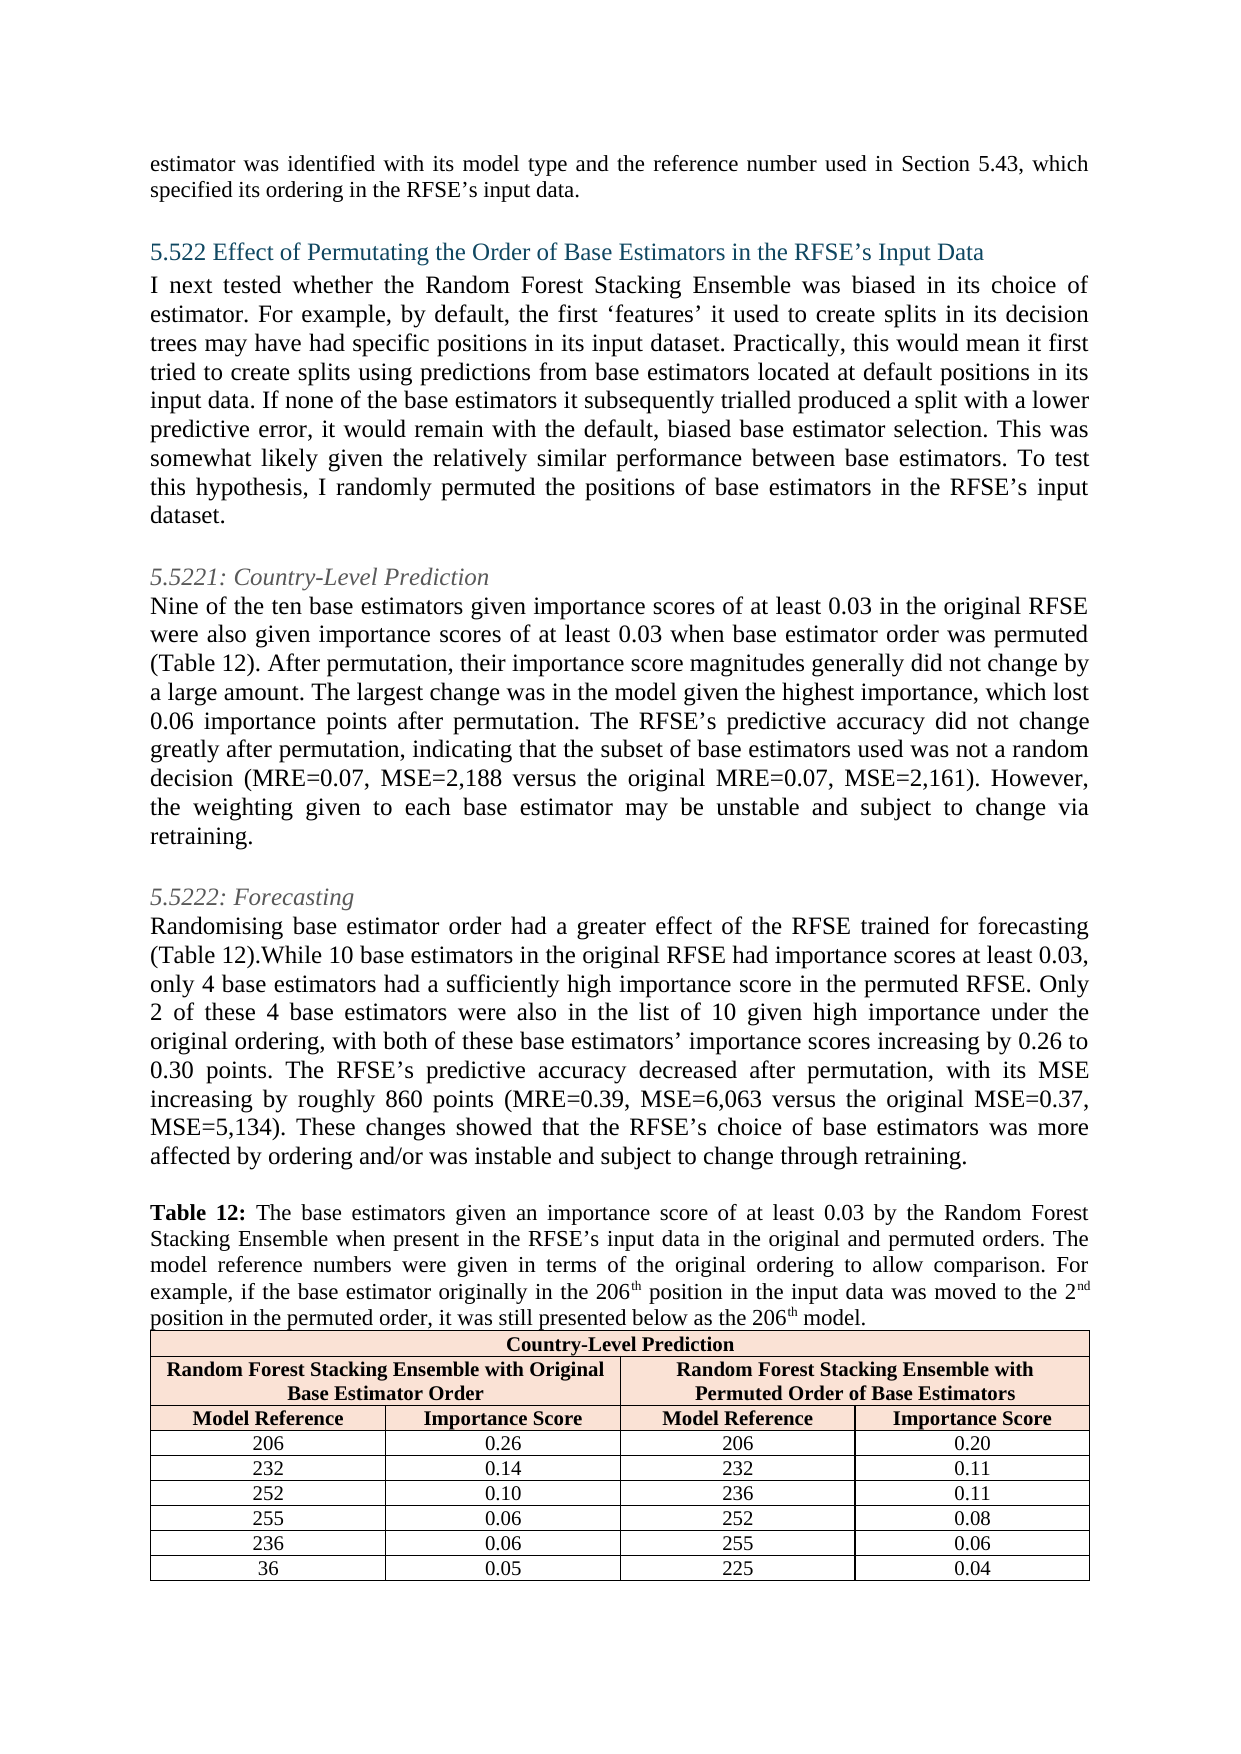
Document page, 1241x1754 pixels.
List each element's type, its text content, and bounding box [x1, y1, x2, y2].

table_cell 206 [151, 1431, 385, 1455]
text Table 12: The base estimators given an importance score of at least 0.03 by the Random Forest Stacking Ensemble when present in the RFSE’s input data in the original and permuted orders. The model reference numbers were given in terms of the original ordering to allow comparison. For example, if the base estimator originally in the 206th position in the input data was moved to the 2nd position in the permuted order, it was still presented below as the 206th model. [150, 1199, 1090, 1330]
table_cell 252 [621, 1506, 854, 1530]
table_header Country-Level Prediction [151, 1331, 1089, 1356]
table_cell 0.26 [386, 1431, 620, 1455]
table_cell Model Reference [151, 1406, 385, 1430]
table_cell 232 [151, 1456, 385, 1480]
table_cell 0.14 [386, 1456, 620, 1480]
table_cell 0.06 [386, 1506, 620, 1530]
table_cell 225 [621, 1556, 854, 1580]
table_cell 255 [151, 1506, 385, 1530]
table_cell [621, 1357, 1089, 1405]
table_cell 252 [151, 1481, 385, 1505]
table_cell 232 [621, 1456, 854, 1480]
text I next tested whether the Random Forest Stacking Ensemble was biased in its choice of estimator. For example, by default, the first ‘features’ it used to create splits in its decision trees may have had specific positions in its input dataset. Practically, this would mean it first tried to create splits using predictions from base estimators located at default positions in its input data. If none of the base estimators it subsequently trialled produced a split with a lower predictive error, it would remain with the default, biased base estimator selection. This was somewhat likely given the relatively similar performance between base estimators. To test this hypothesis, I randomly permuted the positions of base estimators in the RFSE’s input dataset. [150, 270, 1090, 529]
table_cell 36 [151, 1556, 385, 1580]
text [150, 150, 1090, 203]
table_cell Model Reference [621, 1406, 854, 1430]
table_cell 236 [151, 1531, 385, 1555]
table_cell 0.11 [856, 1481, 1089, 1505]
subtitle 5.5222: Forecasting [150, 882, 1090, 911]
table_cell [151, 1357, 620, 1405]
subtitle 5.5221: Country-Level Prediction [150, 562, 1090, 591]
table_cell 0.05 [386, 1556, 620, 1580]
table_cell 206 [621, 1431, 854, 1455]
table_cell 0.10 [386, 1481, 620, 1505]
table_cell 236 [621, 1481, 854, 1505]
table_cell Importance Score [386, 1406, 620, 1430]
table_cell 0.06 [856, 1531, 1089, 1555]
text Randomising base estimator order had a greater effect of the RFSE trained for forecasting (Table 12).While 10 base estimators in the original RFSE had importance scores at least 0.03, only 4 base estimators had a sufficiently high importance score in the permuted RFSE. Only 2 of these 4 base estimators were also in the list of 10 given high importance under the original ordering, with both of these base estimators’ importance scores increasing by 0.26 to 0.30 points. The RFSE’s predictive accuracy decreased after permutation, with its MSE increasing by roughly 860 points (MRE=0.39, MSE=6,063 versus the original MSE=0.37, MSE=5,134). These changes showed that the RFSE’s choice of base estimators was more affected by ordering and/or was instable and subject to change through retraining. [150, 911, 1090, 1170]
table_cell 0.08 [856, 1506, 1089, 1530]
table_cell 0.06 [386, 1531, 620, 1555]
text Nine of the ten base estimators given importance scores of at least 0.03 in the original RFSE were also given importance scores of at least 0.03 when base estimator order was permuted (Table 12). After permutation, their importance score magnitudes generally did not change by a large amount. The largest change was in the model given the highest importance, which lost 0.06 importance points after permutation. The RFSE’s predictive accuracy did not change greatly after permutation, indicating that the subset of base estimators used was not a random decision (MRE=0.07, MSE=2,188 versus the original MRE=0.07, MSE=2,161). However, the weighting given to each base estimator may be unstable and subject to change via retraining. [150, 591, 1090, 849]
table_cell 0.11 [856, 1456, 1089, 1480]
table_cell Importance Score [856, 1406, 1089, 1430]
table_cell 0.20 [856, 1431, 1089, 1455]
table_cell 255 [621, 1531, 854, 1555]
subtitle 5.522 Effect of Permutating the Order of Base Estimators in the RFSE’s Input Data [150, 237, 1090, 266]
table_cell 0.04 [856, 1556, 1089, 1580]
